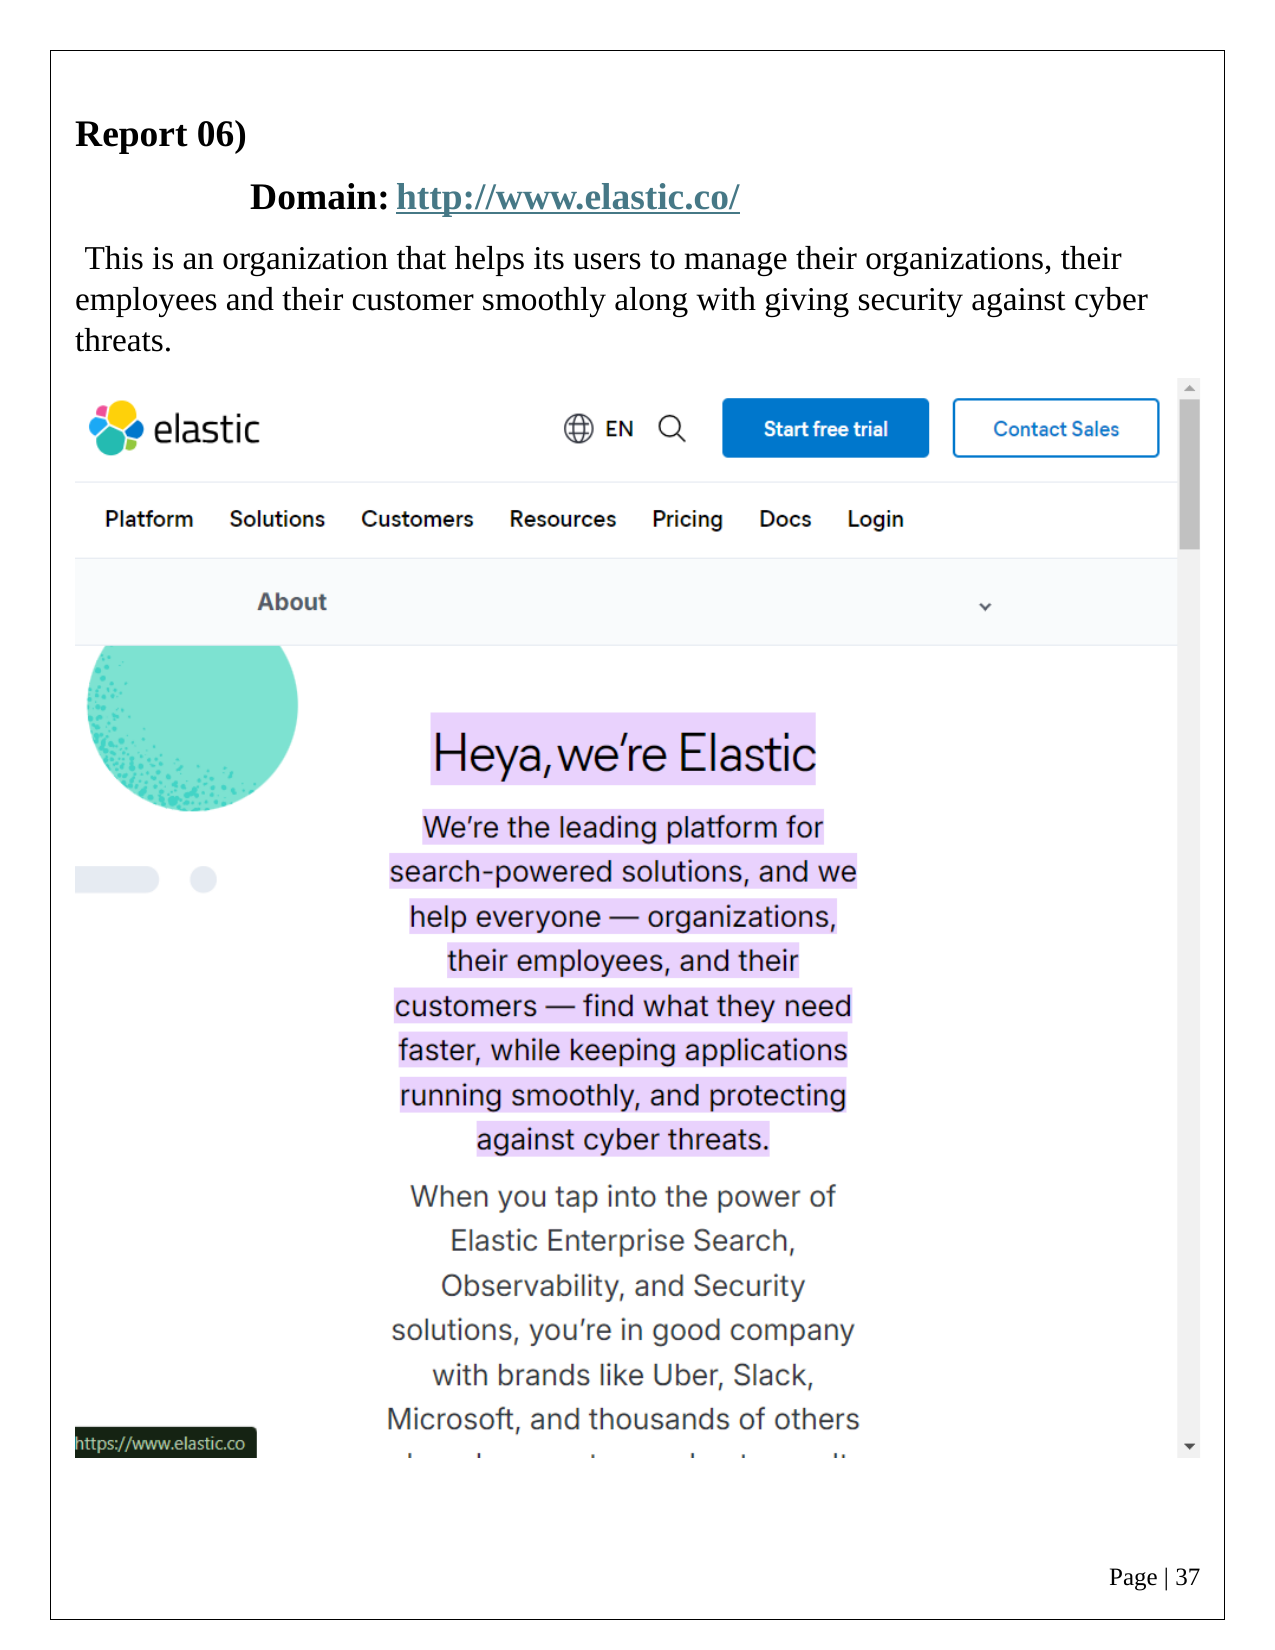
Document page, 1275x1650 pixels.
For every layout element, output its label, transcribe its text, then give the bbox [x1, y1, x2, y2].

text Report 06) [75, 111, 1200, 154]
text Domain: http://www.elastic.co/ [75, 175, 1200, 218]
picture [75, 378, 1200, 1458]
text This is an organization that helps its users to manage their organizations, their employees and their customer smoothly along with giving security against cyber threats. [75, 238, 1200, 359]
